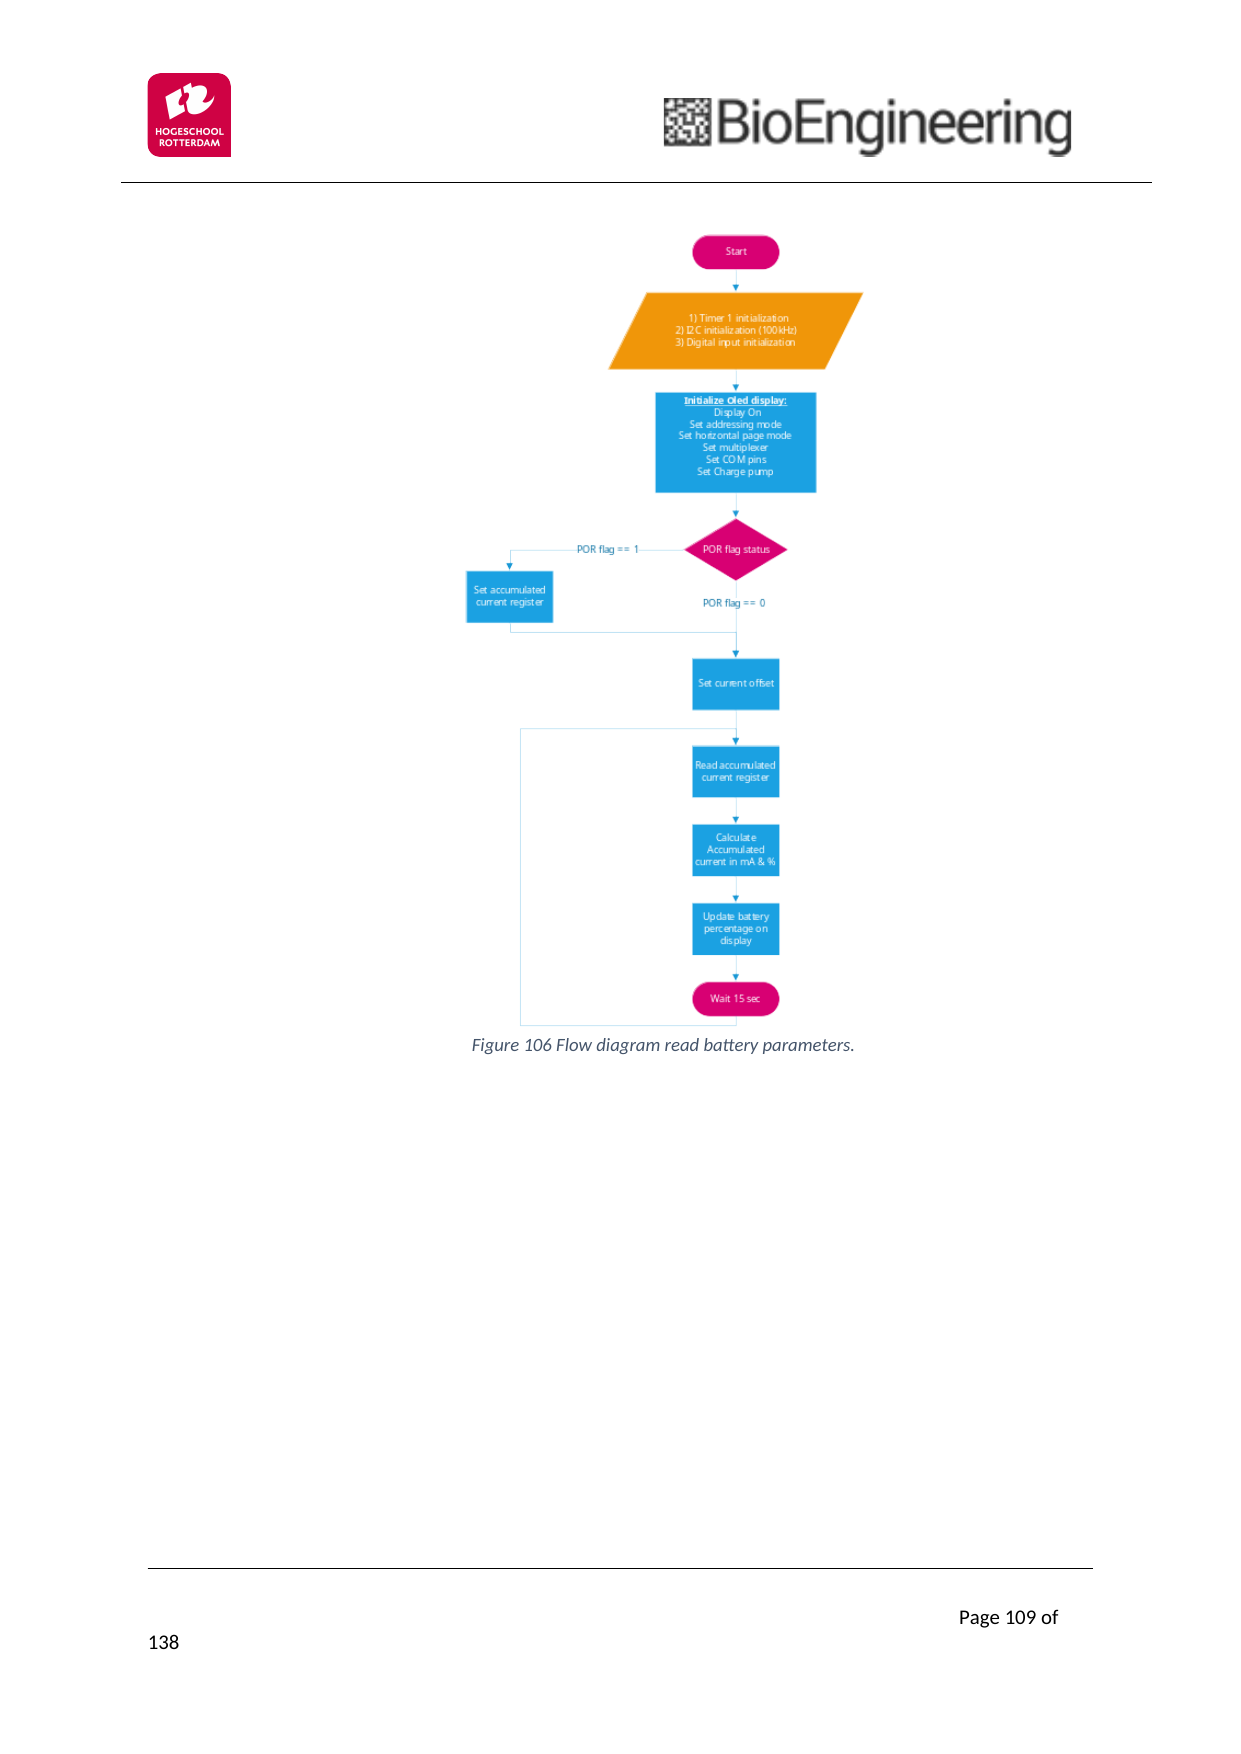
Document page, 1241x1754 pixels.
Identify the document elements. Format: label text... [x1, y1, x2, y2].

picture [663, 98, 1072, 157]
text Figure 106 Flow diagram read battery parameters. [236, 1033, 1093, 1056]
picture [147, 73, 231, 157]
